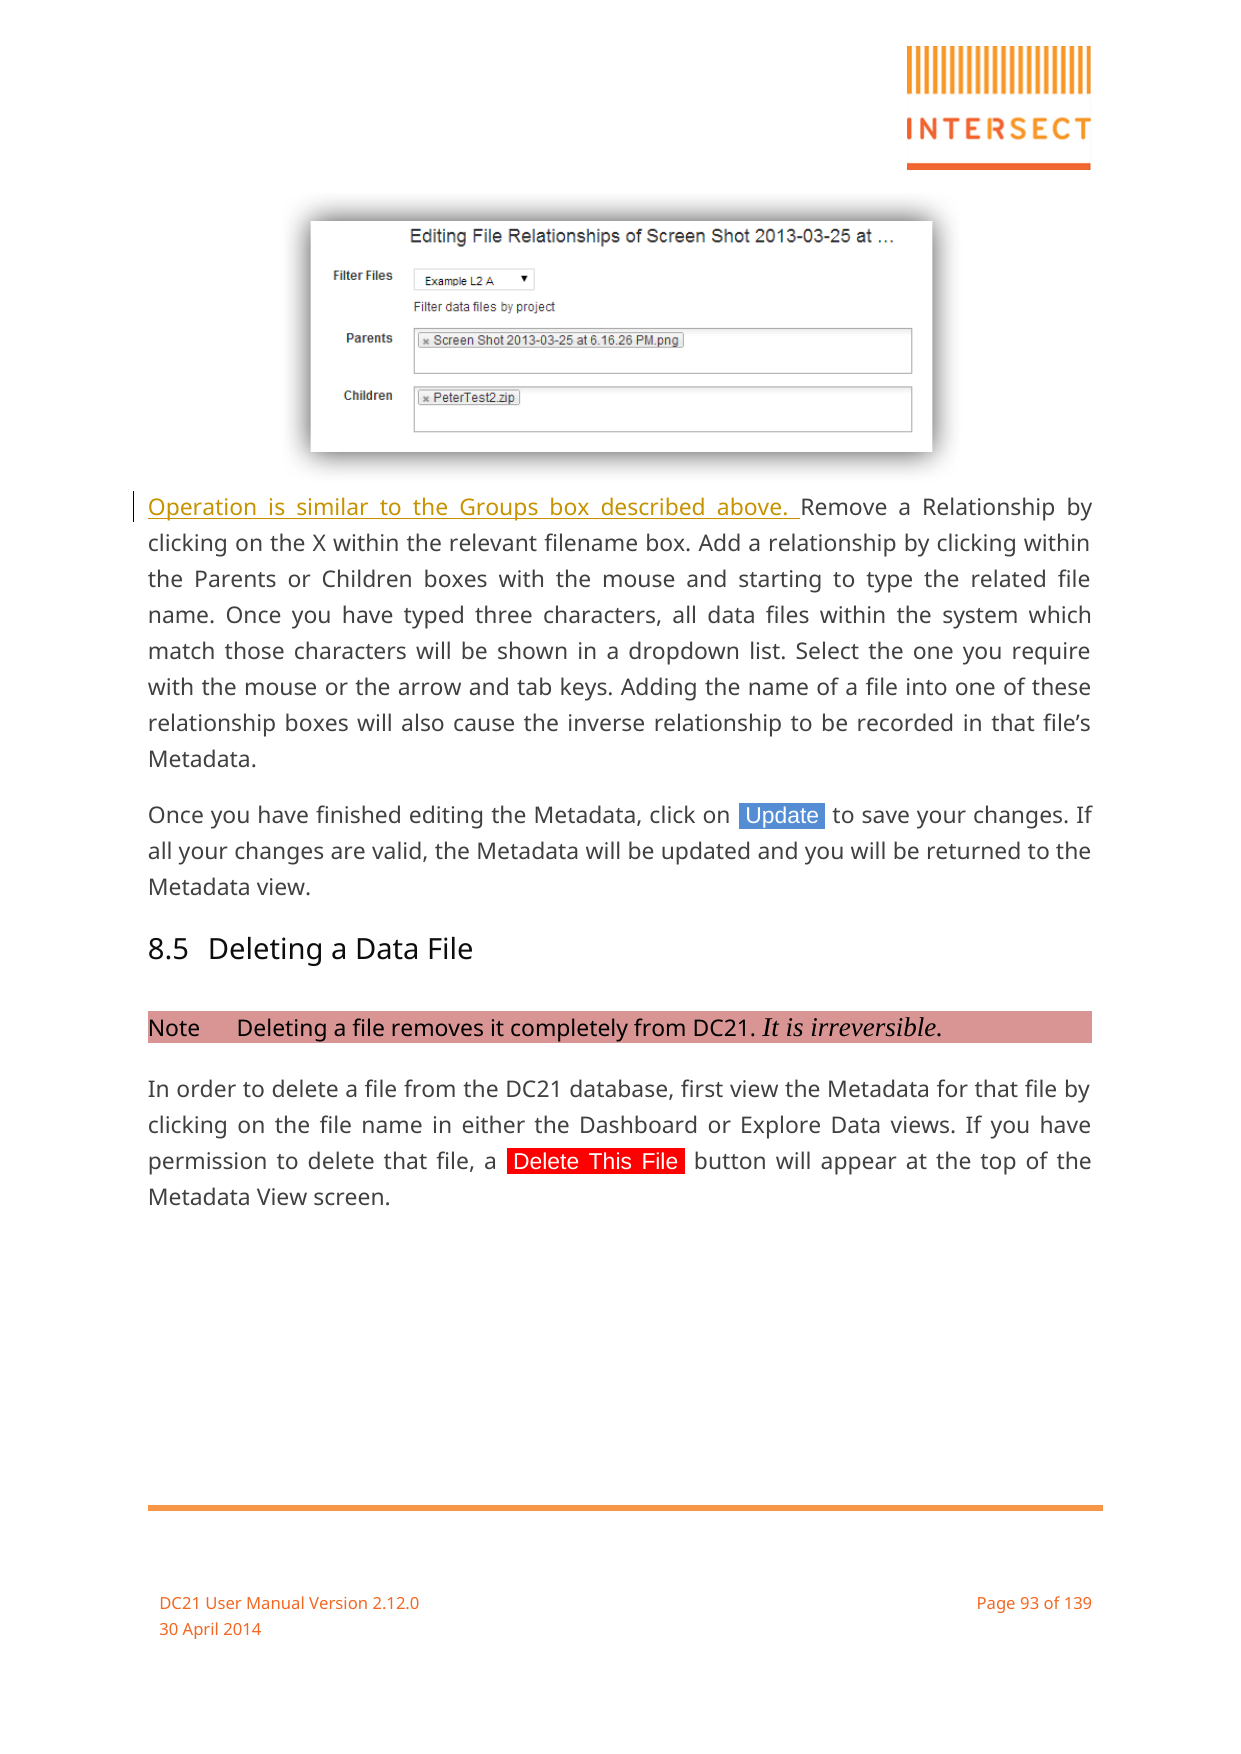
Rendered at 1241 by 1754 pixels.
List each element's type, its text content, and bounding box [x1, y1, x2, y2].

text Note Deleting a file removes it completely from DC21. It is irreversible. [148, 1011, 1092, 1043]
picture [905, 44, 1093, 172]
picture [310, 221, 933, 452]
text In order to delete a file from the DC21 database, first view the Metadata for that file by clicking on the file name in either the Dashboard or Explore Data views. If you have permission to delete that file, a Delete This File button will appear at the top of the Metadata View screen. [148, 1073, 1092, 1212]
text Once you have finished editing the Metadata, click on Update to save your changes. If all your changes are valid, the Metadata will be updated and you will be returned to the Metadata view. [148, 799, 1092, 902]
text Remove a Relationship by clicking on the X within the relevant filename box. Add a relationship by clicking within the Parents or Children boxes with the mouse and starting to type the related file name. Once you have typed three characters, all data files within the system which match those characters will be shown in a dropdown list. Select the one you require with the mouse or the arrow and tab keys. Adding the name of a file into one of these relationship boxes will also cause the inverse relationship to be recorded in that file’s Metadata. [148, 491, 1092, 774]
subtitle Deleting a Data File [148, 928, 1092, 968]
